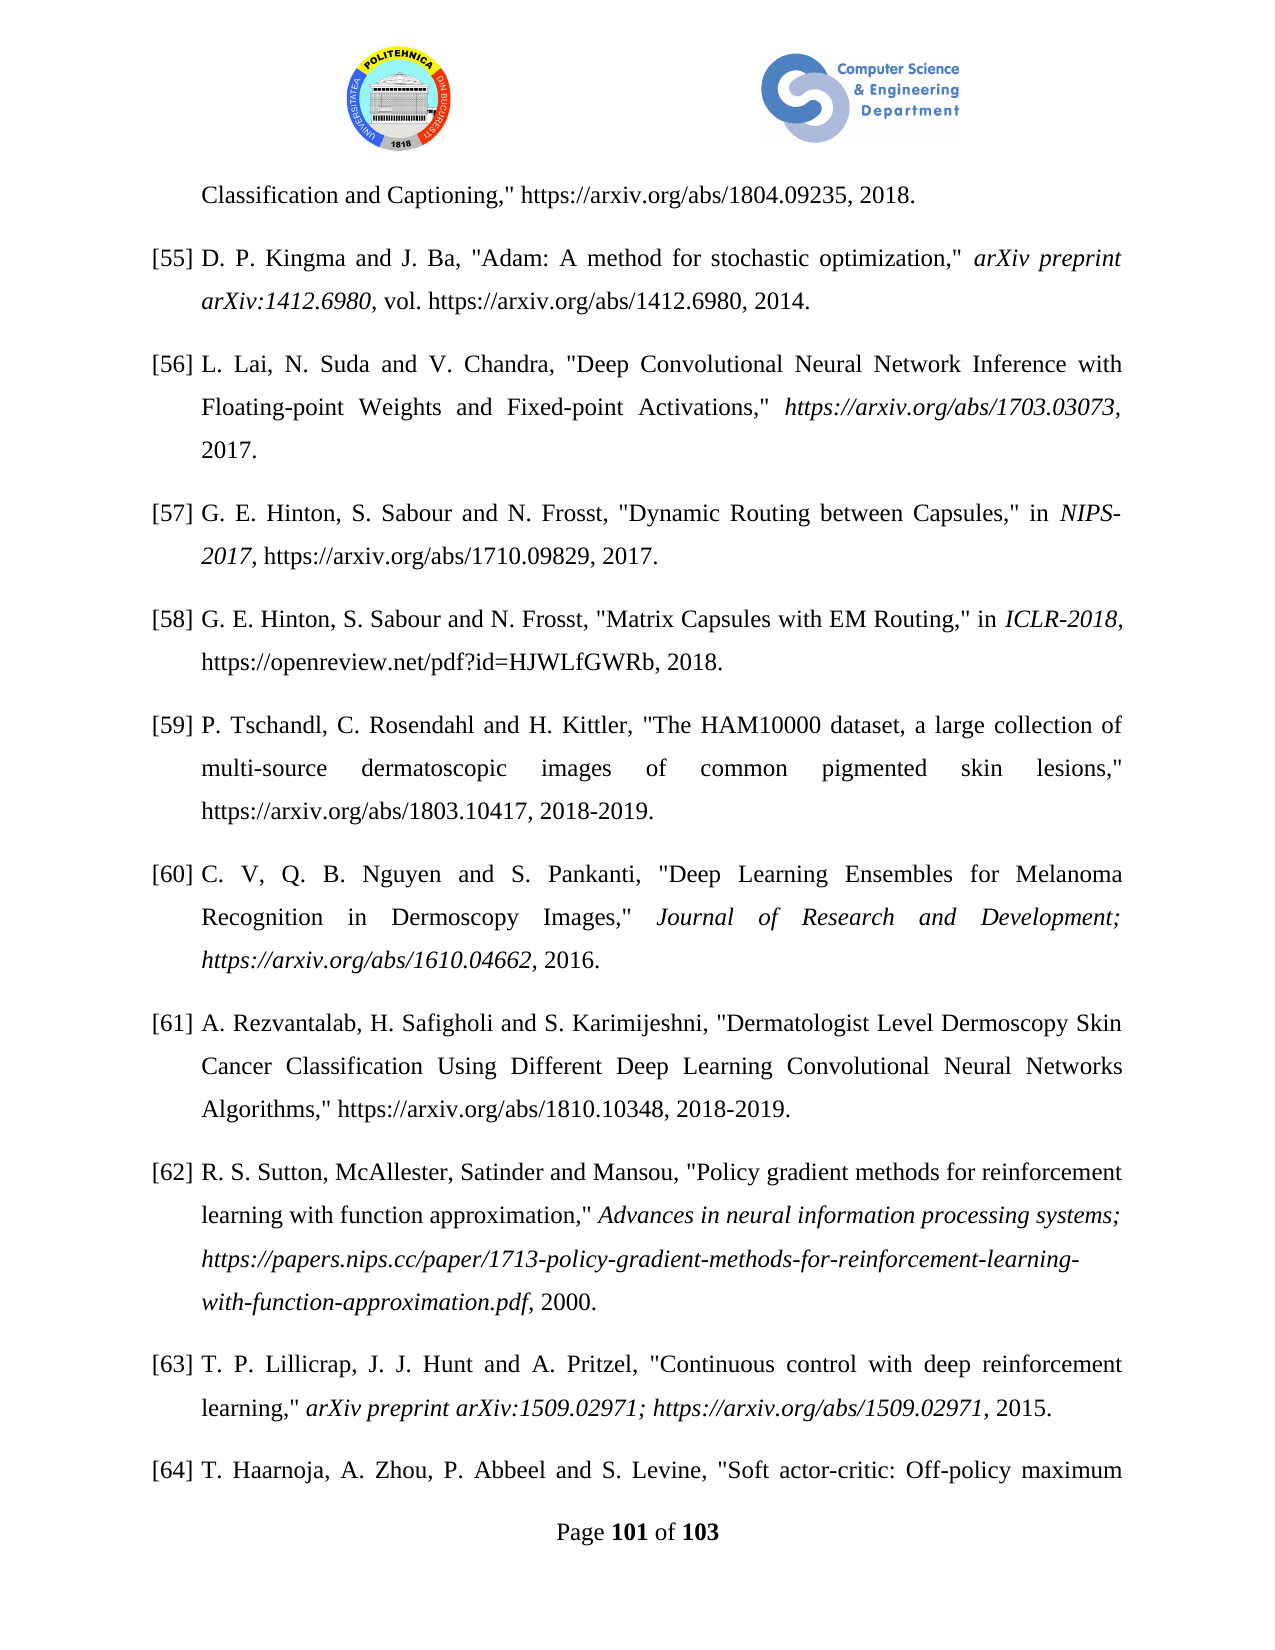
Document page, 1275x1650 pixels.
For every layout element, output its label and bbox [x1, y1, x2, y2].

picture [346, 46, 451, 151]
picture [760, 53, 963, 144]
